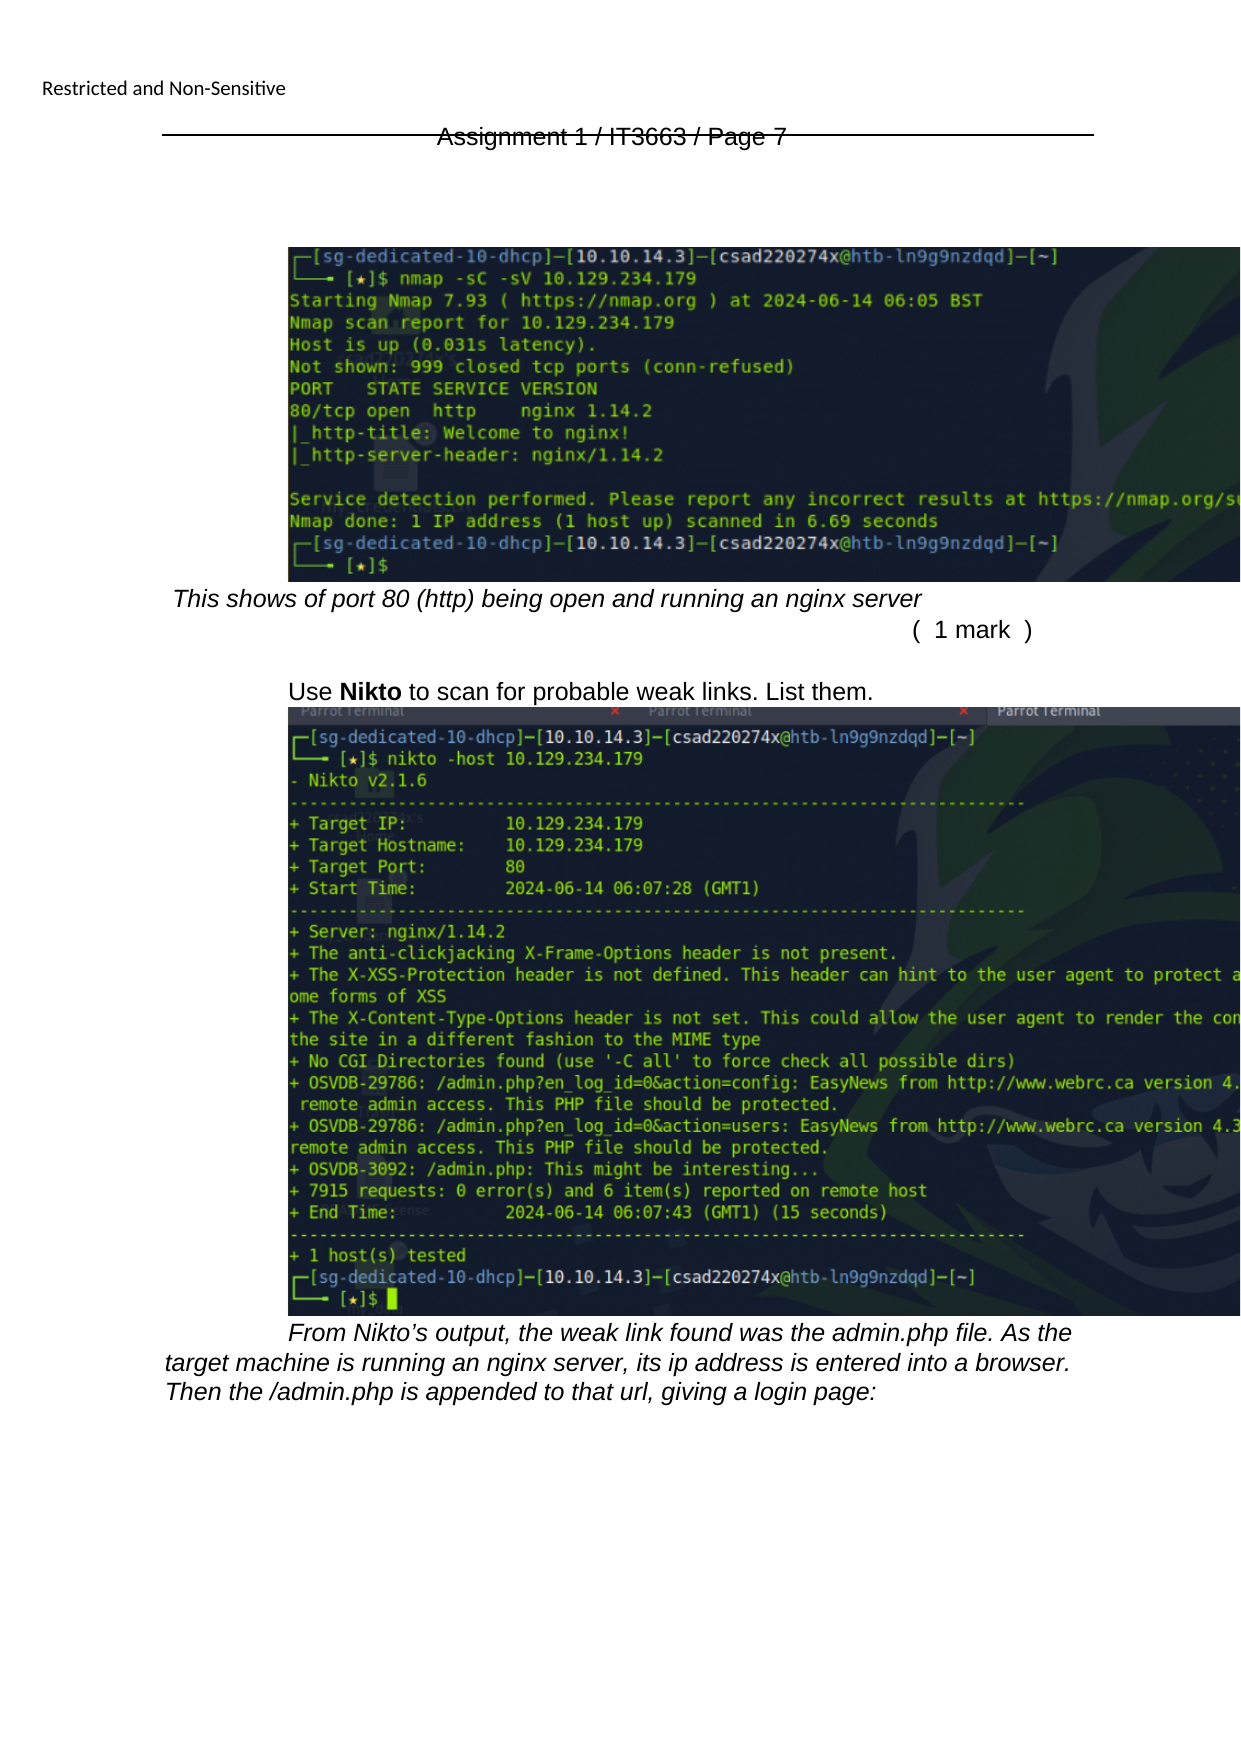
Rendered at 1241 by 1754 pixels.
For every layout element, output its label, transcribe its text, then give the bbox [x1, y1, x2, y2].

picture [287, 247, 1241, 582]
text From Nikto’s output, the weak link found was the admin.php file. As the target machine is running an nginx server, its ip address is entered into a browser. Then the /admin.php is appended to that url, giving a login page: [164, 1318, 1091, 1406]
text Use Nikto to scan for probable weak links. List them. [164, 677, 1091, 706]
text This shows of port 80 (http) being open and running an nginx server [165, 584, 1091, 613]
text ( 1 mark ) [42, 615, 1091, 644]
picture [287, 707, 1241, 1316]
